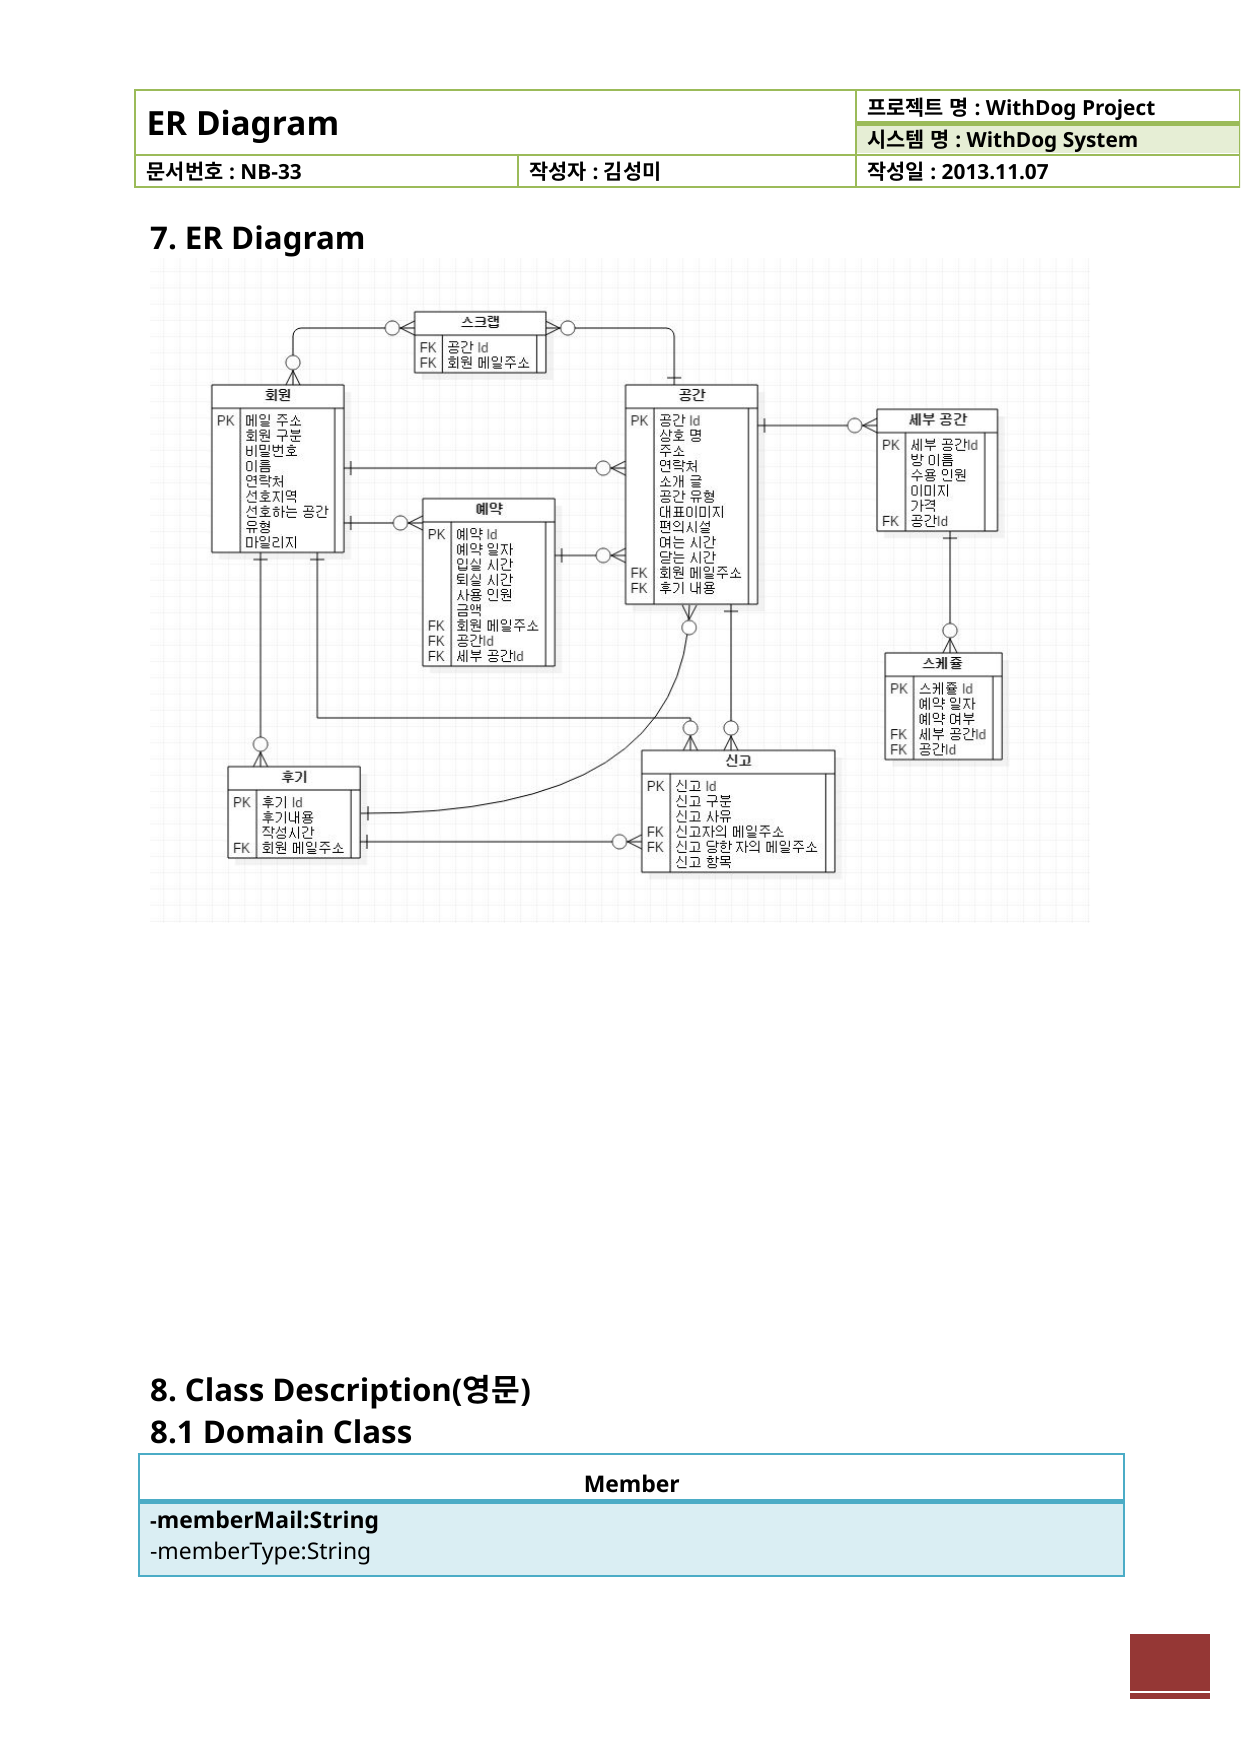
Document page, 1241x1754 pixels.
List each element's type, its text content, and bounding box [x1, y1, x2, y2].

picture [150, 258, 1091, 923]
text 7. ER Diagram [150, 216, 1090, 258]
text 8. Class Description(영문) [150, 1365, 1090, 1411]
text 8.1 Domain Class [150, 1411, 1090, 1453]
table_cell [140, 1504, 1123, 1575]
table_header Member [140, 1455, 1123, 1499]
